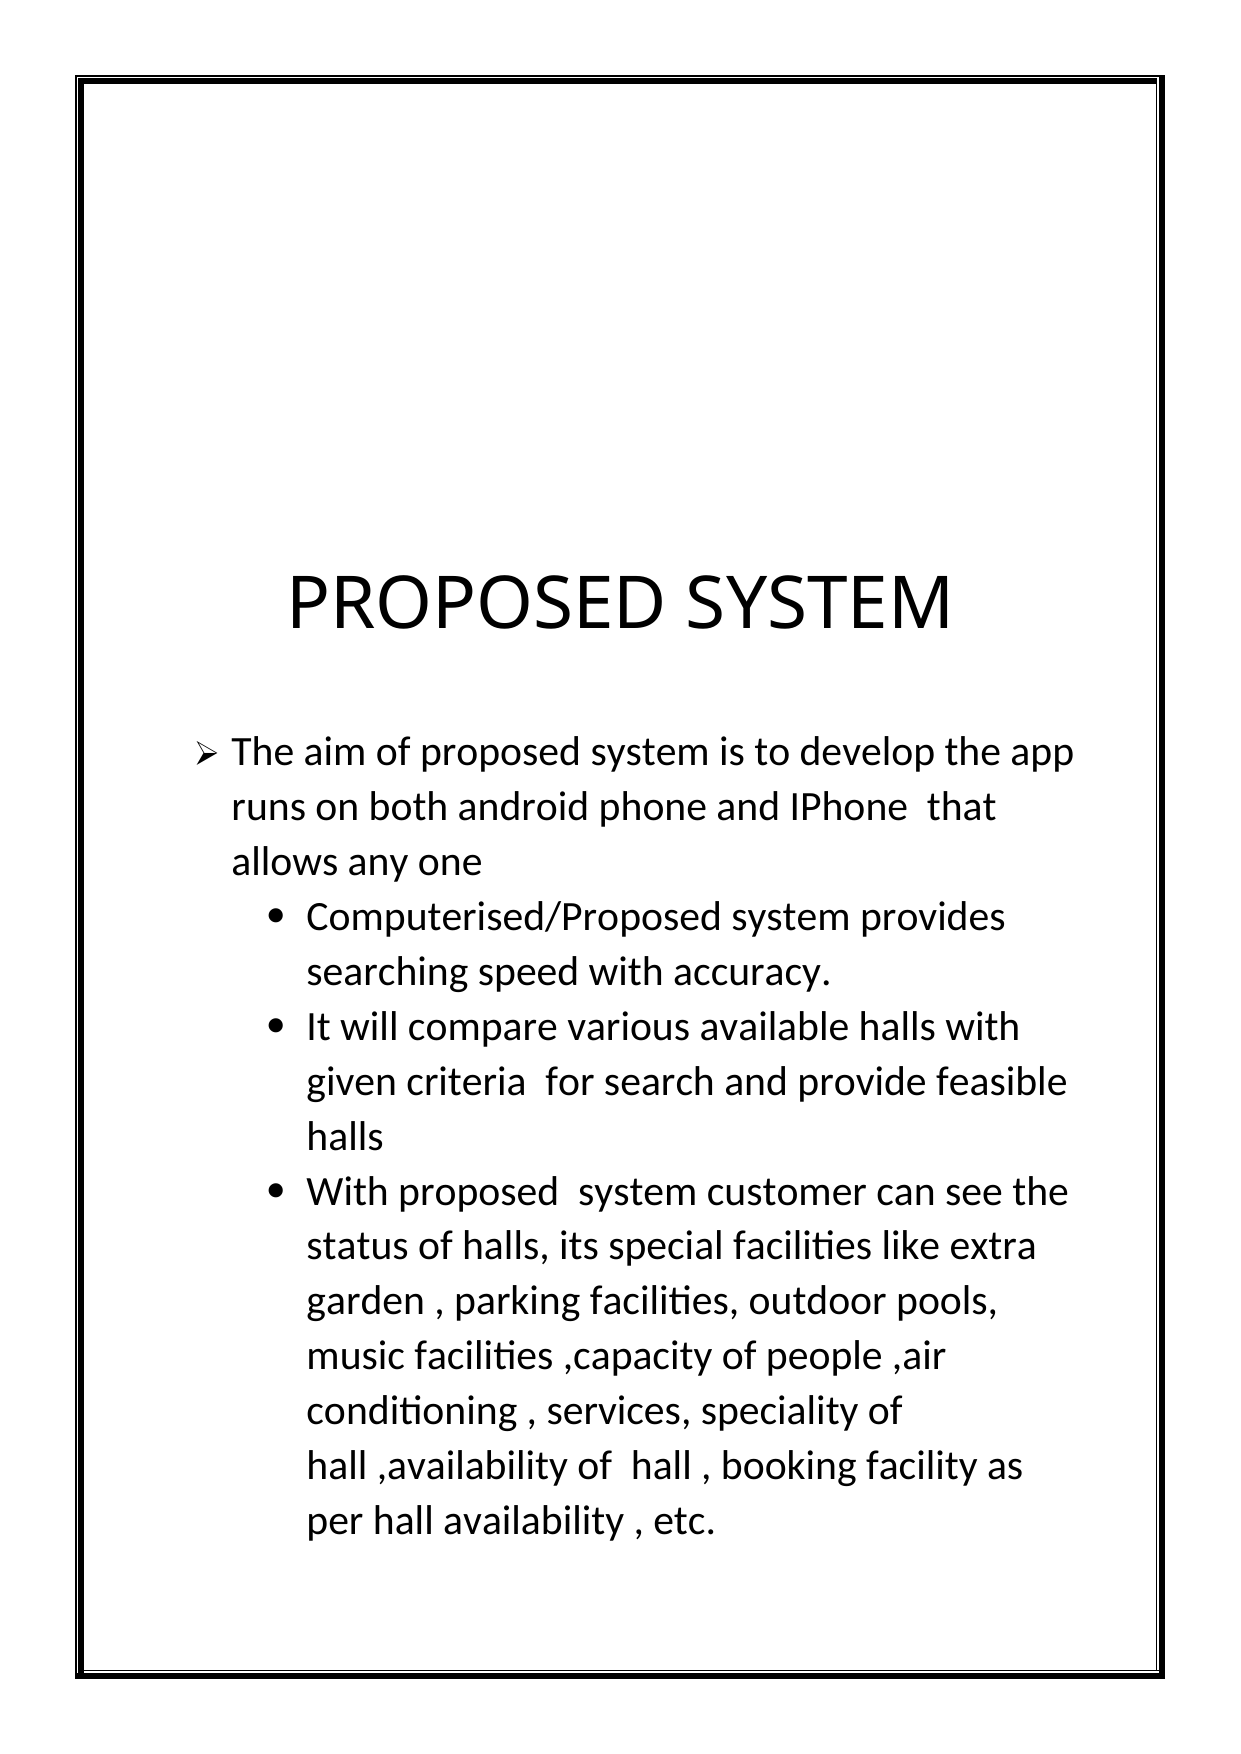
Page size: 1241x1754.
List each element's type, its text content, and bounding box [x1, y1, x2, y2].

list Computerised/Proposed system provides searching speed with accuracy. [269, 890, 1090, 996]
list The aim of proposed system is to develop the app runs on both android phone and IPhone that allows any one [194, 725, 1090, 886]
list It will compare various available halls with given criteria for search and provide feasible halls [269, 1000, 1090, 1160]
list With proposed system customer can see the status of halls, its special facilities like extra garden , parking facilities, outdoor pools, music facilities ,capacity of people ,air conditioning , services, speciality of hall ,availability of hall , booking facility as per hall availability , etc. [269, 1164, 1090, 1545]
text PROPOSED SYSTEM [150, 551, 1090, 650]
